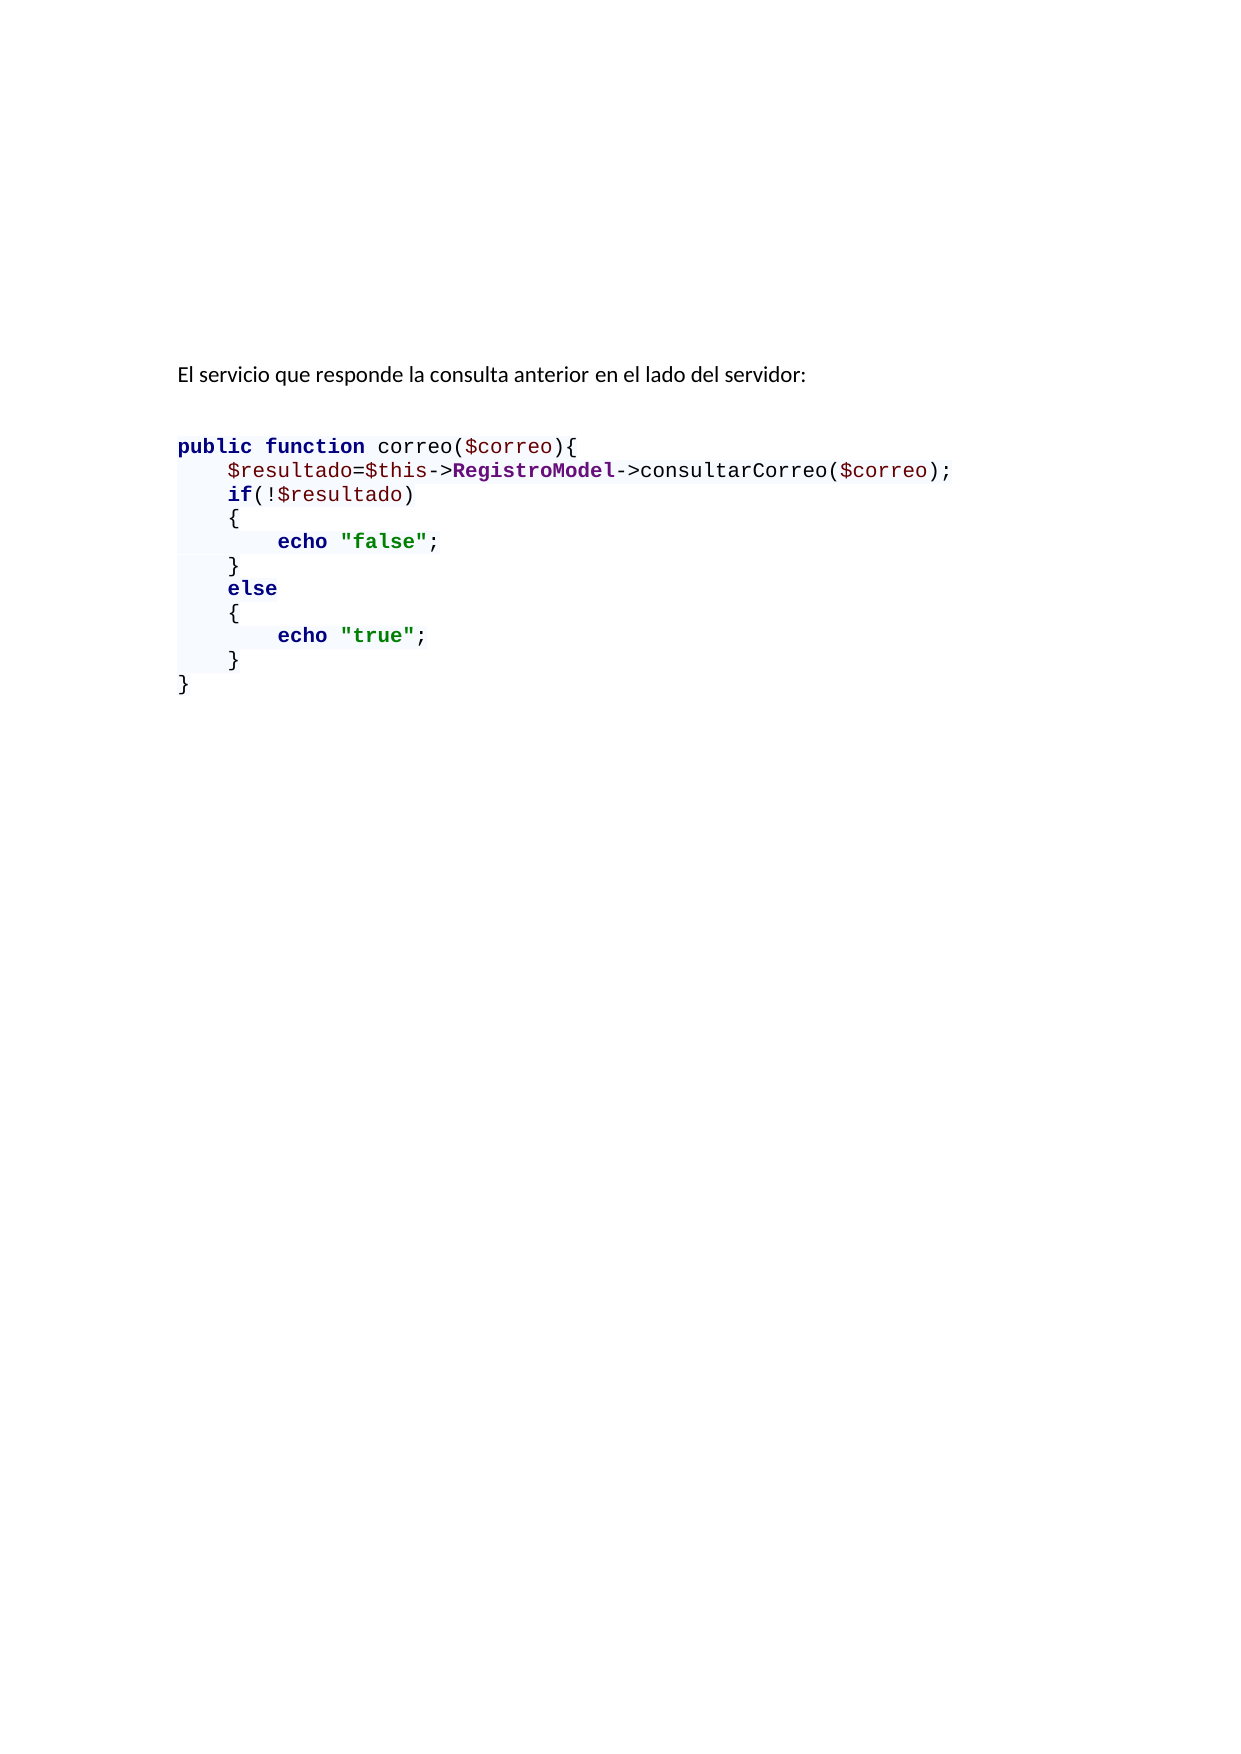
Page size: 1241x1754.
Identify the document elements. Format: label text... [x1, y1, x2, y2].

text El servicio que responde la consulta anterior en el lado del servidor: [177, 360, 1063, 388]
text public function correo($correo){ $resultado=$this->RegistroModel->consultarCorreo($correo); if(!$resultado) { echo "false"; } else { echo "true"; } } [177, 413, 1063, 696]
